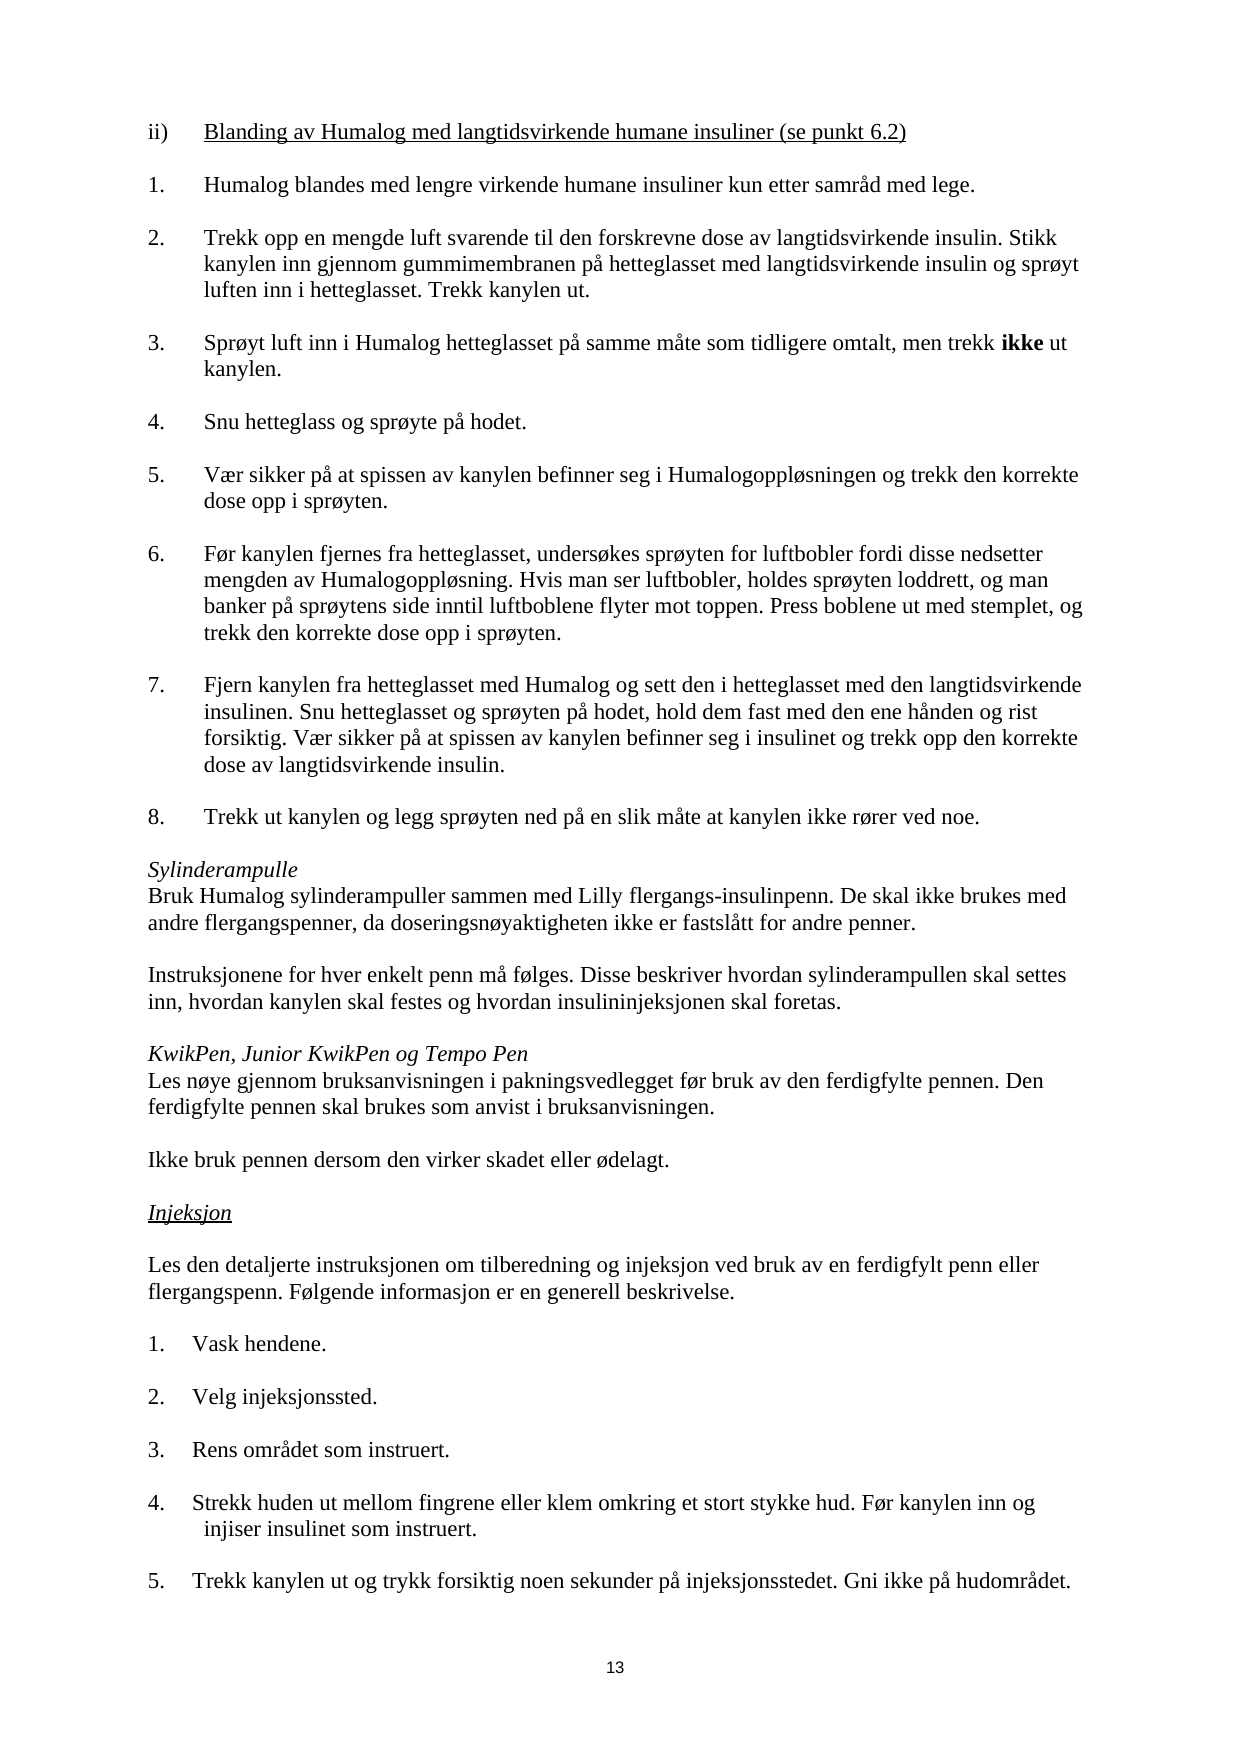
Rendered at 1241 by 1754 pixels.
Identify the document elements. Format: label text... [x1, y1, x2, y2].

text Bruk Humalog sylinderampuller sammen med Lilly flergangs-insulinpenn. De skal ikke brukes med andre flergangspenner, da doseringsnøyaktigheten ikke er fastslått for andre penner. [148, 882, 1093, 935]
list Sprøyt luft inn i Humalog hetteglasset på samme måte som tidligere omtalt, men trekk ikke ut kanylen. [148, 329, 1093, 382]
list Rens området som instruert. [148, 1436, 1093, 1462]
list Trekk ut kanylen og legg sprøyten ned på en slik måte at kanylen ikke rører ved noe. [148, 803, 1093, 830]
list Vask hendene. [148, 1330, 1093, 1357]
list Velg injeksjonssted. [148, 1383, 1093, 1409]
list Trekk opp en mengde luft svarende til den forskrevne dose av langtidsvirkende insulin. Stikk kanylen inn gjennom gummimembranen på hetteglasset med langtidsvirkende insulin og sprøyt luften inn i hetteglasset. Trekk kanylen ut. [148, 223, 1093, 303]
text Injeksjon [148, 1199, 1093, 1225]
text Ikke bruk pennen dersom den virker skadet eller ødelagt. [148, 1146, 1093, 1172]
list Vær sikker på at spissen av kanylen befinner seg i Humalogoppløsningen og trekk den korrekte dose opp i sprøyten. [148, 461, 1093, 513]
text Instruksjonene for hver enkelt penn må følges. Disse beskriver hvordan sylinderampullen skal settes inn, hvordan kanylen skal festes og hvordan insulininjeksjonen skal foretas. [148, 961, 1091, 1014]
text Les nøye gjennom bruksanvisningen i pakningsvedlegget før bruk av den ferdigfylte pennen. Den ferdigfylte pennen skal brukes som anvist i bruksanvisningen. [148, 1067, 1091, 1119]
list Strekk huden ut mellom fingrene eller klem omkring et stort stykke hud. Før kanylen inn og injiser insulinet som instruert. [148, 1488, 1093, 1541]
text KwikPen, Junior KwikPen og Tempo Pen [148, 1041, 1091, 1067]
text ii) Blanding av Humalog med langtidsvirkende humane insuliner (se punkt 6.2) [148, 118, 1093, 144]
text Les den detaljerte instruksjonen om tilberedning og injeksjon ved bruk av en ferdigfylt penn eller flergangspenn. Følgende informasjon er en generell beskrivelse. [148, 1251, 1093, 1304]
list Snu hetteglass og sprøyte på hodet. [148, 408, 1093, 434]
list Humalog blandes med lengre virkende humane insuliner kun etter samråd med lege. [148, 171, 1093, 197]
list Fjern kanylen fra hetteglasset med Humalog og sett den i hetteglasset med den langtidsvirkende insulinen. Snu hetteglasset og sprøyten på hodet, hold dem fast med den ene hånden og rist forsiktig. Vær sikker på at spissen av kanylen befinner seg i insulinet og trekk opp den korrekte dose av langtidsvirkende insulin. [148, 672, 1093, 777]
text Sylinderampulle [148, 856, 1093, 882]
list Før kanylen fjernes fra hetteglasset, undersøkes sprøyten for luftbobler fordi disse nedsetter mengden av Humalogoppløsning. Hvis man ser luftbobler, holdes sprøyten loddrett, og man banker på sprøytens side inntil luftboblene flyter mot toppen. Press boblene ut med stemplet, og trekk den korrekte dose opp i sprøyten. [148, 540, 1093, 645]
list Trekk kanylen ut og trykk forsiktig noen sekunder på injeksjonsstedet. Gni ikke på hudområdet. [148, 1568, 1093, 1594]
